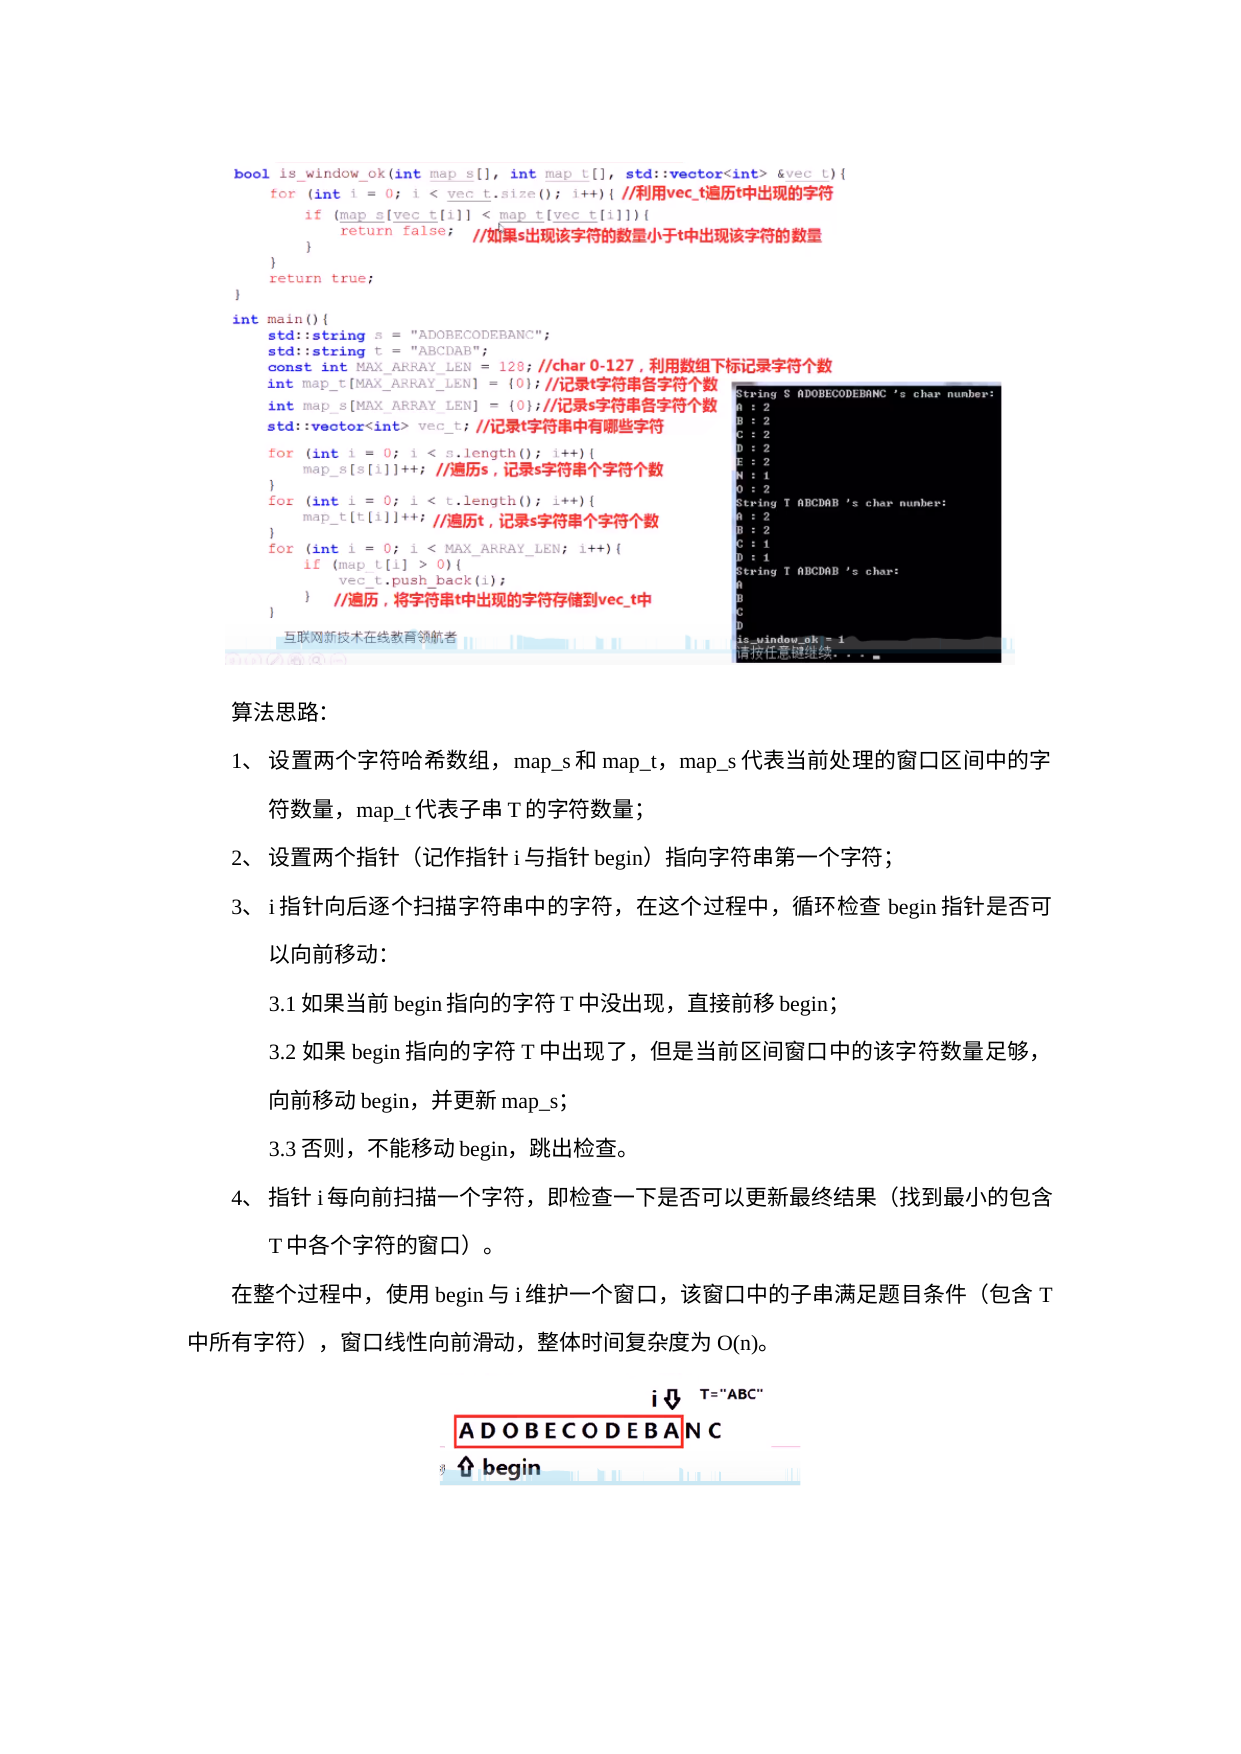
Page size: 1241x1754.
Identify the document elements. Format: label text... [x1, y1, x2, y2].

list 3.2 如果begin指向的字符T中出现了，但是当前区间窗口中的该字符数量足够，向前移动begin，并更新map_s； [269, 1034, 1053, 1115]
picture [225, 162, 1015, 665]
list 设置两个字符哈希数组，map_s和map_t，map_s代表当前处理的窗口区间中的字符数量，map_t代表子串T的字符数量； [231, 743, 1053, 824]
list i指针向后逐个扫描字符串中的字符，在这个过程中，循环检查begin指针是否可以向前移动： [231, 888, 1053, 969]
list 设置两个指针（记作指针i与指针begin）指向字符串第一个字符； [231, 840, 1053, 872]
text 在整个过程中，使用begin与i维护一个窗口，该窗口中的子串满足题目条件（包含T中所有字符），窗口线性向前滑动，整体时间复杂度为O(n)。 [187, 1276, 1053, 1357]
picture [439, 1373, 801, 1486]
text 算法思路： [187, 694, 1053, 727]
list 指针i每向前扫描一个字符，即检查一下是否可以更新最终结果（找到最小的包含T中各个字符的窗口）。 [231, 1179, 1053, 1260]
list 3.1 如果当前begin指向的字符T中没出现，直接前移begin； [269, 985, 1053, 1018]
list 3.3 否则，不能移动begin，跳出检查。 [269, 1131, 1053, 1163]
